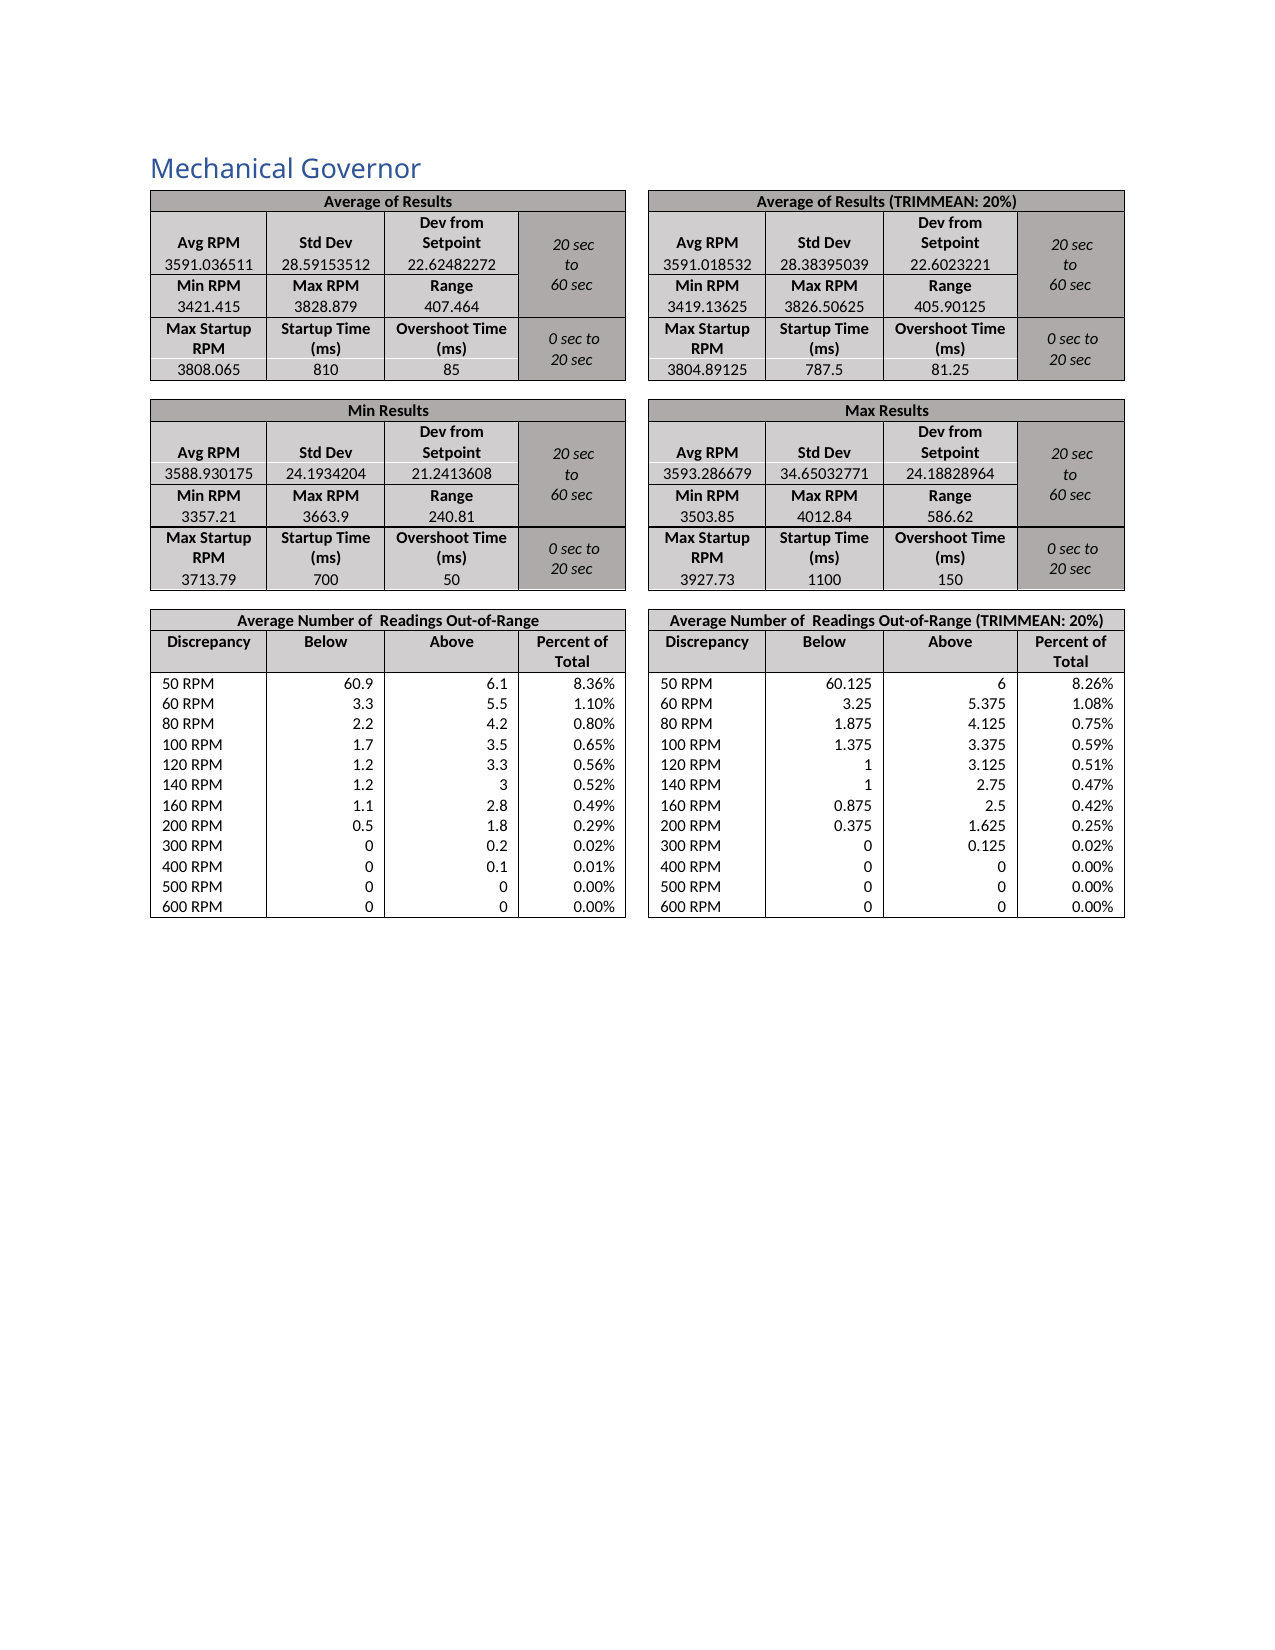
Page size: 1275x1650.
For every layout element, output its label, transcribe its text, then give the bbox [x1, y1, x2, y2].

table_cell 0 sec to 20 sec [1018, 528, 1124, 589]
table_cell 0 [385, 876, 518, 896]
table_cell 3 [385, 775, 518, 795]
table_cell 405.90125 [884, 296, 1017, 317]
table_cell Max Results [649, 400, 1124, 421]
table_cell Min RPM [649, 275, 765, 296]
table_cell Range [385, 485, 518, 505]
table_cell 22.6023221 [884, 253, 1017, 274]
table_cell 20 sec to 60 sec [519, 212, 625, 317]
table_cell 160 RPM [151, 795, 266, 815]
table_cell [626, 505, 648, 526]
table_cell [626, 380, 649, 399]
table_cell 150 [884, 568, 1017, 589]
table_cell 81.25 [884, 359, 1017, 380]
table_cell 20 sec to 60 sec [1018, 422, 1124, 526]
table_cell 24.18828964 [884, 463, 1017, 484]
table_cell Max Startup RPM [151, 318, 266, 358]
table_cell Above [385, 631, 518, 672]
table_cell 50 RPM [649, 673, 765, 693]
table_cell Startup Time (ms) [267, 528, 384, 568]
table_cell 0.29% [519, 815, 625, 836]
table_cell 600 RPM [649, 896, 765, 917]
table_cell [649, 591, 765, 609]
table_cell 6.1 [385, 673, 518, 693]
table_cell 500 RPM [649, 876, 765, 896]
table_header [626, 190, 648, 211]
table_cell 0.56% [519, 754, 625, 774]
table_cell 3927.73 [649, 568, 765, 589]
table_cell 100 RPM [151, 734, 266, 754]
table_cell 0.65% [519, 734, 625, 754]
table_cell 160 RPM [649, 795, 765, 815]
table_cell 0.02% [1018, 836, 1124, 856]
table_cell Range [884, 275, 1017, 296]
table_cell Dev from Setpoint [385, 212, 518, 253]
table_cell [765, 591, 883, 609]
table_cell 1.10% [519, 693, 625, 714]
table_cell 1.7 [267, 734, 384, 754]
table_cell [626, 211, 648, 253]
table_cell Percent of Total [519, 631, 625, 672]
table_cell 0 [267, 856, 384, 876]
table_cell [151, 591, 267, 609]
table_cell 0.51% [1018, 754, 1124, 774]
table_cell [626, 754, 648, 774]
table_cell Discrepancy [649, 631, 765, 672]
table_cell Startup Time (ms) [766, 528, 883, 568]
table_cell Overshoot Time (ms) [884, 528, 1017, 568]
table_cell 2.5 [884, 795, 1017, 815]
table_cell 5.5 [385, 693, 518, 714]
table_cell 0.75% [1018, 714, 1124, 734]
table_cell [626, 836, 648, 856]
table_cell 60.9 [267, 673, 384, 693]
table_cell 0 [766, 896, 883, 917]
table_cell 1.08% [1018, 693, 1124, 714]
table_cell 0 [267, 876, 384, 896]
table_cell [626, 253, 648, 274]
table_cell Max Startup RPM [649, 528, 765, 568]
table_cell [519, 591, 626, 609]
table_cell 787.5 [766, 359, 883, 380]
table_cell Dev from Setpoint [385, 422, 518, 462]
table_cell 0.47% [1018, 775, 1124, 795]
table_cell Below [267, 631, 384, 672]
table_cell 3.375 [884, 734, 1017, 754]
table_cell 1 [766, 775, 883, 795]
table_cell 20 sec to 60 sec [519, 422, 625, 526]
table_cell 3.3 [385, 754, 518, 774]
table_cell [626, 714, 648, 734]
table_cell 0.875 [766, 795, 883, 815]
table_cell [626, 526, 648, 568]
table_cell [385, 591, 519, 609]
table_cell [626, 856, 648, 876]
table_cell Std Dev [267, 212, 384, 253]
table_cell 60 RPM [151, 693, 266, 714]
table_cell Max Startup RPM [649, 318, 765, 358]
table_cell Percent of Total [1018, 631, 1124, 672]
table_cell [649, 381, 765, 399]
table_cell Average Number of Readings Out-of-Range [151, 610, 625, 630]
table_cell 85 [385, 359, 518, 380]
table_cell [1017, 381, 1124, 399]
table_cell Range [884, 485, 1017, 505]
table_cell 1 [766, 754, 883, 774]
table_cell [626, 734, 648, 754]
table_cell 4.2 [385, 714, 518, 734]
table_cell [626, 359, 648, 380]
table_cell Min RPM [151, 485, 266, 505]
table_cell 1100 [766, 568, 883, 589]
table_cell Avg RPM [649, 212, 765, 253]
table_cell 1.2 [267, 775, 384, 795]
table_cell 3826.50625 [766, 296, 883, 317]
table_cell Overshoot Time (ms) [884, 318, 1017, 358]
table_cell Max Startup RPM [151, 528, 266, 568]
table_cell 120 RPM [151, 754, 266, 774]
table_cell 4.125 [884, 714, 1017, 734]
table_cell [385, 381, 519, 399]
table_cell Range [385, 275, 518, 296]
table_cell 100 RPM [649, 734, 765, 754]
table_cell 600 RPM [151, 896, 266, 917]
table_cell [626, 296, 648, 317]
table_cell 1.625 [884, 815, 1017, 836]
table_cell 3.25 [766, 693, 883, 714]
table_cell 2.2 [267, 714, 384, 734]
table_cell [267, 591, 384, 609]
table_cell 0.52% [519, 775, 625, 795]
table_cell Max RPM [267, 485, 384, 505]
table_cell 700 [267, 568, 384, 589]
table_cell 6 [884, 673, 1017, 693]
table_cell Dev from Setpoint [884, 212, 1017, 253]
table_cell 60.125 [766, 673, 883, 693]
table_cell 200 RPM [649, 815, 765, 836]
table_cell 300 RPM [649, 836, 765, 856]
table_cell [765, 381, 883, 399]
subtitle Mechanical Governor [150, 150, 1125, 187]
table_cell 0.00% [519, 896, 625, 917]
table_cell 0.25% [1018, 815, 1124, 836]
table_cell 0.80% [519, 714, 625, 734]
table_cell 200 RPM [151, 815, 266, 836]
table_cell 28.38395039 [766, 253, 883, 274]
table_cell 3828.879 [267, 296, 384, 317]
table_cell 3421.415 [151, 296, 266, 317]
table_cell 50 [385, 568, 518, 589]
table_cell 3663.9 [267, 505, 384, 526]
table_cell 1.8 [385, 815, 518, 836]
table_cell 0 [385, 896, 518, 917]
table_cell Avg RPM [649, 422, 765, 462]
table_cell 2.8 [385, 795, 518, 815]
table_cell 3419.13625 [649, 296, 765, 317]
table_cell 5.375 [884, 693, 1017, 714]
table_cell 1.875 [766, 714, 883, 734]
table_cell 0 [884, 876, 1017, 896]
table_cell [626, 484, 648, 505]
table_cell 3713.79 [151, 568, 266, 589]
table_cell Avg RPM [151, 422, 266, 462]
table_cell [626, 672, 648, 693]
table_cell 0.00% [1018, 896, 1124, 917]
table_cell 4012.84 [766, 505, 883, 526]
table_cell [626, 274, 648, 296]
table_cell 50 RPM [151, 673, 266, 693]
table_cell 8.36% [519, 673, 625, 693]
table_cell Below [766, 631, 883, 672]
table_cell [883, 381, 1017, 399]
table_cell 0 [766, 836, 883, 856]
table_cell 400 RPM [649, 856, 765, 876]
table_cell 8.26% [1018, 673, 1124, 693]
table_cell [626, 609, 648, 630]
table_cell 3.5 [385, 734, 518, 754]
table_cell 0.5 [267, 815, 384, 836]
table_cell 0 [884, 856, 1017, 876]
table_cell [883, 591, 1017, 609]
table_cell Startup Time (ms) [766, 318, 883, 358]
table_cell Std Dev [766, 422, 883, 462]
table_cell 3591.036511 [151, 253, 266, 274]
table_cell Min Results [151, 400, 625, 421]
table_cell [267, 381, 384, 399]
table_cell [626, 775, 648, 795]
table_cell 22.62482272 [385, 253, 518, 274]
table_cell 0 [766, 856, 883, 876]
table_header Average of Results (TRIMMEAN: 20%) [649, 191, 1124, 211]
table_cell 0 sec to 20 sec [519, 528, 625, 589]
table_header Average of Results [151, 191, 625, 211]
table_cell 0.00% [519, 876, 625, 896]
table_cell 34.65032771 [766, 463, 883, 484]
table_cell 0.00% [1018, 876, 1124, 896]
table_cell [151, 381, 267, 399]
table_cell 3591.018532 [649, 253, 765, 274]
table_cell Discrepancy [151, 631, 266, 672]
table_cell 3593.286679 [649, 463, 765, 484]
table_cell 3804.89125 [649, 359, 765, 380]
table_cell 0 sec to 20 sec [1018, 318, 1124, 380]
table_cell 140 RPM [151, 775, 266, 795]
table_cell 3588.930175 [151, 463, 266, 484]
table_cell 0.02% [519, 836, 625, 856]
table_cell Std Dev [766, 212, 883, 253]
table_cell [626, 421, 648, 462]
table_cell 0.49% [519, 795, 625, 815]
table_cell 3808.065 [151, 359, 266, 380]
table_cell 810 [267, 359, 384, 380]
table_cell [626, 693, 648, 714]
table_cell Max RPM [766, 275, 883, 296]
table_cell 500 RPM [151, 876, 266, 896]
table_cell 0.00% [1018, 856, 1124, 876]
table_cell 20 sec to 60 sec [1018, 212, 1124, 317]
table_cell 21.2413608 [385, 463, 518, 484]
table_cell 0.59% [1018, 734, 1124, 754]
table_cell 0 [884, 896, 1017, 917]
table_cell 140 RPM [649, 775, 765, 795]
table_cell [626, 463, 648, 484]
table_cell 2.75 [884, 775, 1017, 795]
table_cell Average Number of Readings Out-of-Range (TRIMMEAN: 20%) [649, 610, 1124, 630]
table_cell 80 RPM [151, 714, 266, 734]
table_cell [1017, 591, 1124, 609]
table_cell 0 [267, 896, 384, 917]
table_cell 586.62 [884, 505, 1017, 526]
table_cell Dev from Setpoint [884, 422, 1017, 462]
table_cell [626, 630, 648, 672]
table_cell 0.1 [385, 856, 518, 876]
table_cell 3357.21 [151, 505, 266, 526]
table_cell [626, 815, 648, 836]
table_cell [519, 381, 626, 399]
table_cell Startup Time (ms) [267, 318, 384, 358]
table_cell 3.3 [267, 693, 384, 714]
table_cell Max RPM [267, 275, 384, 296]
table_cell [626, 876, 648, 896]
table_cell 0.2 [385, 836, 518, 856]
table_cell [626, 399, 648, 421]
table_cell 400 RPM [151, 856, 266, 876]
table_cell 3.125 [884, 754, 1017, 774]
table_cell 0.375 [766, 815, 883, 836]
table_cell [626, 795, 648, 815]
table_cell Max RPM [766, 485, 883, 505]
table_cell 0 [267, 836, 384, 856]
table_cell 0.125 [884, 836, 1017, 856]
table_cell Avg RPM [151, 212, 266, 253]
table_cell [626, 317, 648, 358]
table_cell [626, 896, 648, 917]
table_cell Std Dev [267, 422, 384, 462]
table_cell 0.01% [519, 856, 625, 876]
table_cell 120 RPM [649, 754, 765, 774]
table_cell 28.59153512 [267, 253, 384, 274]
table_cell Overshoot Time (ms) [385, 528, 518, 568]
table_cell Above [884, 631, 1017, 672]
table_cell [626, 590, 649, 609]
table_cell 407.464 [385, 296, 518, 317]
table_cell 240.81 [385, 505, 518, 526]
table_cell 80 RPM [649, 714, 765, 734]
table_cell 0 sec to 20 sec [519, 318, 625, 380]
table_cell 24.1934204 [267, 463, 384, 484]
table_cell Min RPM [151, 275, 266, 296]
table_cell 1.1 [267, 795, 384, 815]
table_cell 60 RPM [649, 693, 765, 714]
table_cell 1.2 [267, 754, 384, 774]
table_cell 1.375 [766, 734, 883, 754]
table_cell Min RPM [649, 485, 765, 505]
table_cell 0 [766, 876, 883, 896]
table_cell Overshoot Time (ms) [385, 318, 518, 358]
table_cell 0.42% [1018, 795, 1124, 815]
table_cell 3503.85 [649, 505, 765, 526]
table_cell 300 RPM [151, 836, 266, 856]
table_cell [626, 568, 648, 589]
